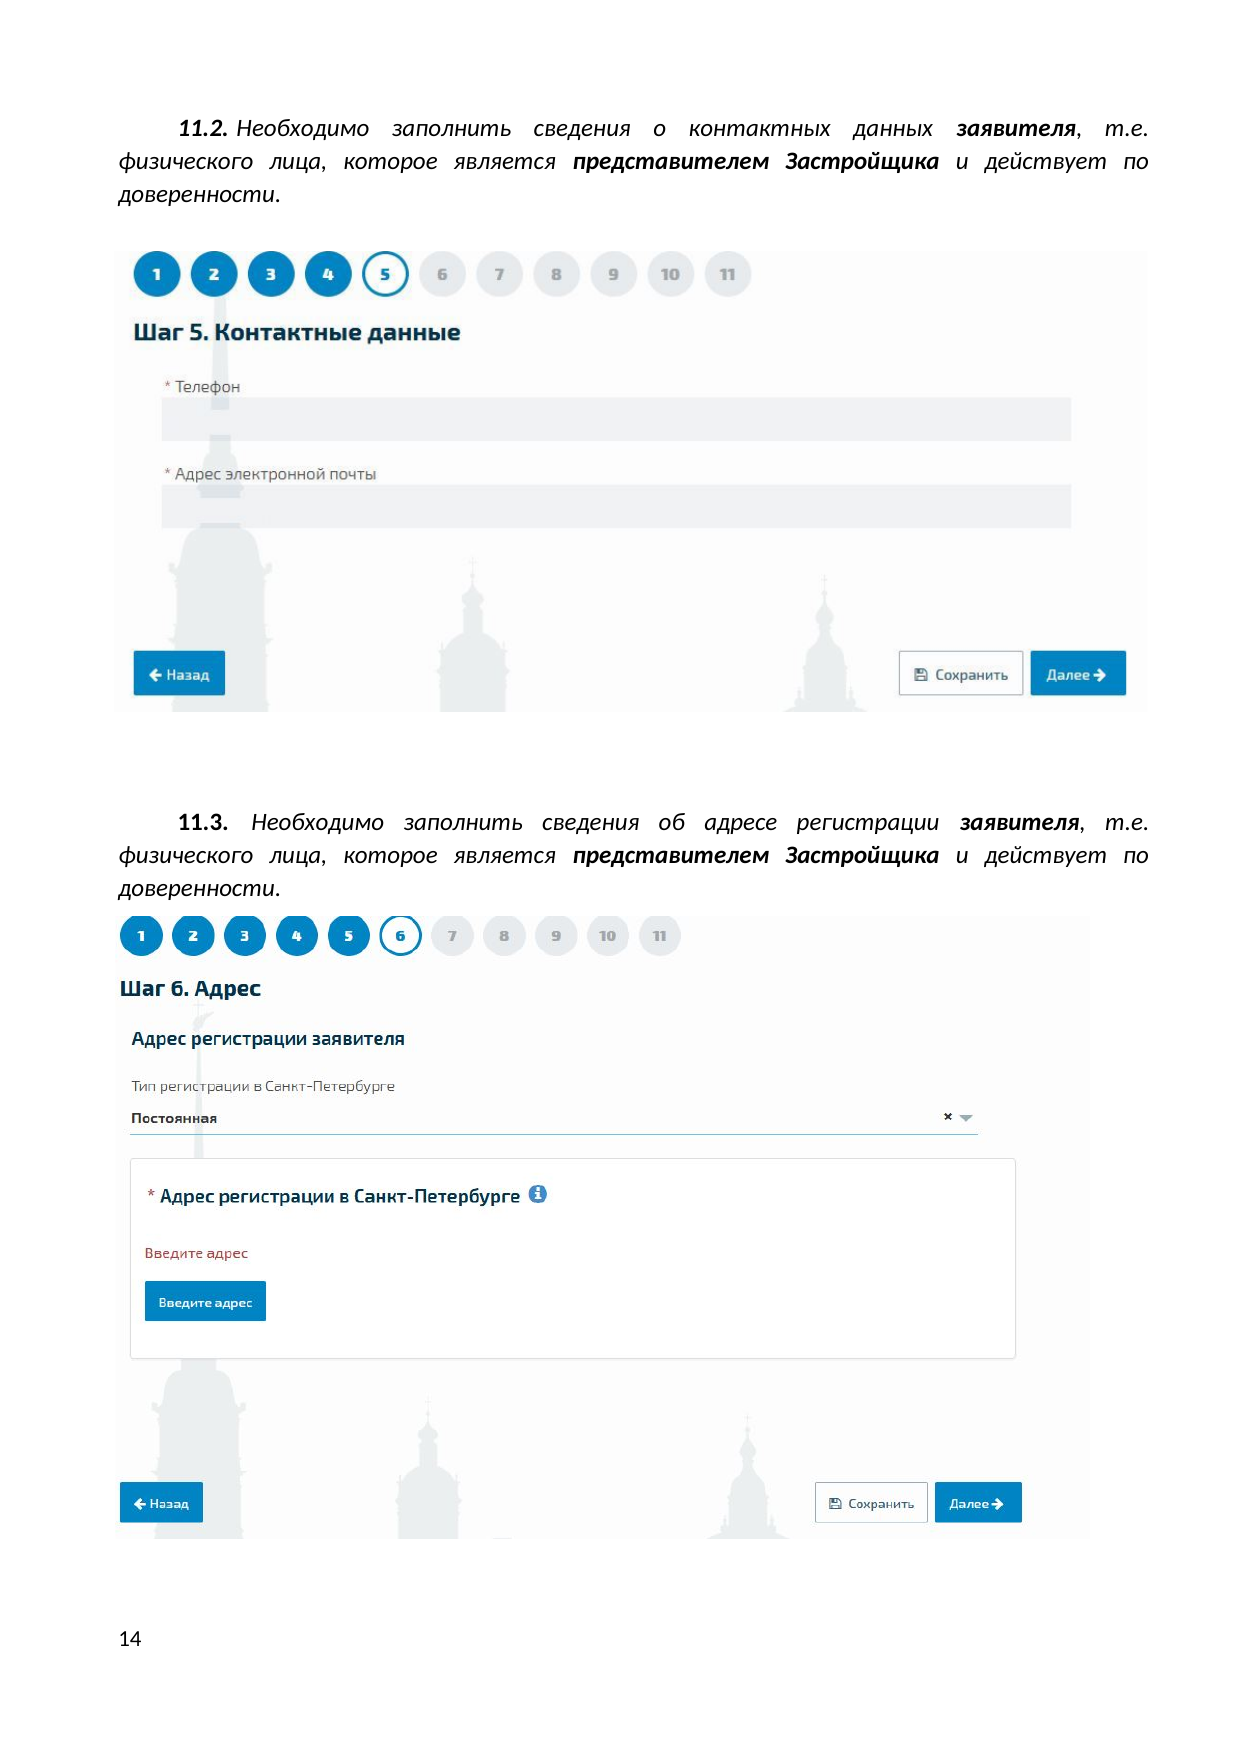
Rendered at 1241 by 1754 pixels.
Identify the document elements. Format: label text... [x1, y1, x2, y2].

list Необходимо заполнить сведения о контактных данных заявителя, т.е. физического лица, которое является представителем Застройщика и действует по доверенности. [118, 112, 1152, 209]
picture [343, 929, 353, 941]
picture [293, 931, 302, 941]
picture [113, 251, 1148, 712]
picture [133, 930, 145, 942]
list Необходимо заполнить сведения об адресе регистрации заявителя, т.е. физического лица, которое является представителем Застройщика и действует по доверенности. [118, 806, 1152, 902]
picture [267, 266, 276, 281]
picture [115, 916, 1090, 1539]
picture [239, 929, 249, 943]
picture [188, 931, 198, 941]
